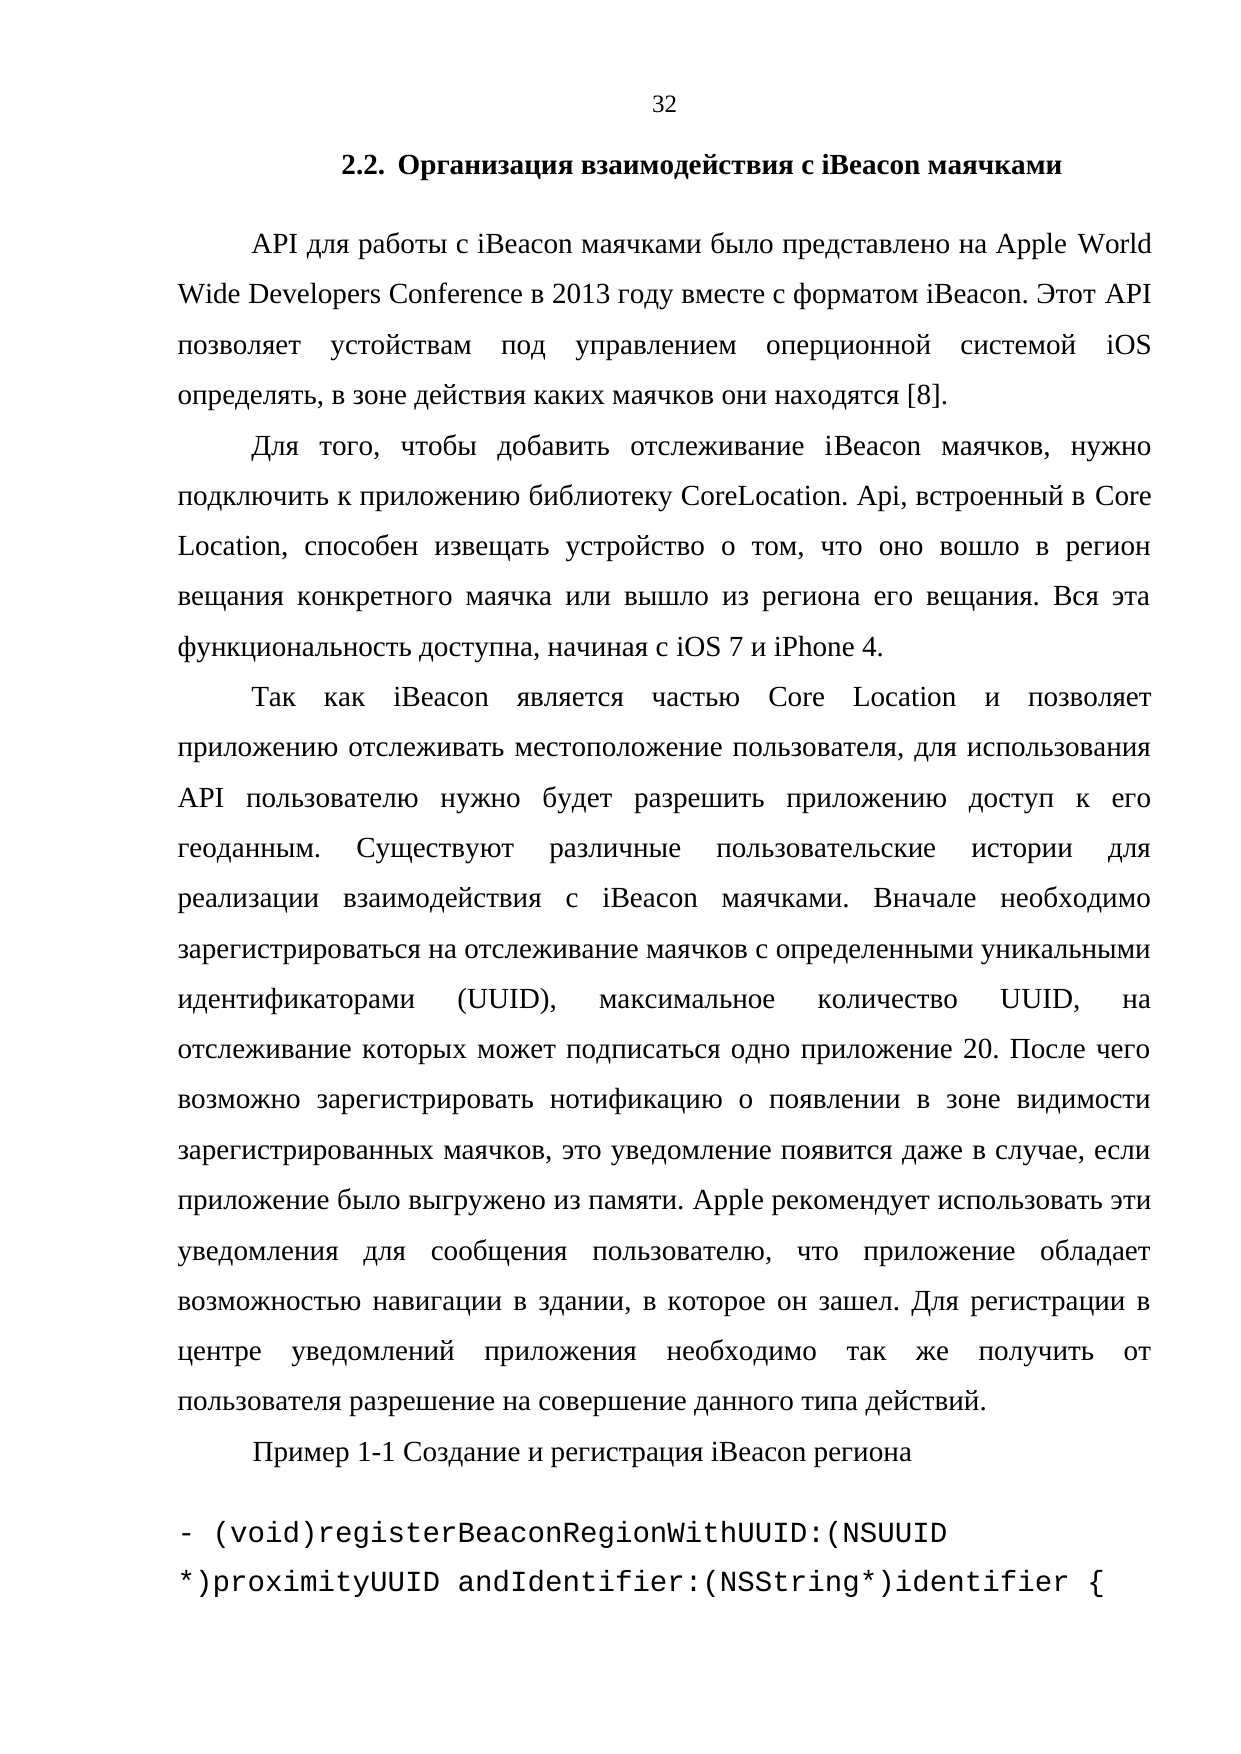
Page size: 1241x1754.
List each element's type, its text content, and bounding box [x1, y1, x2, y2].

text Пример 1-1 Создание и регистрация iBeacon региона [177, 1434, 1152, 1467]
subtitle Организация взаимодействия с iBeacon маячками [252, 147, 1152, 181]
text API для работы с iBeacon маячками было представлено на Apple World Wide Developers Conference в 2013 году вместе с форматом iBeacon. Этот API позволяет устойствам под управлением оперционной системой iOS определять, в зоне действия каких маячков они находятся [8]. [177, 226, 1152, 411]
text Для того, чтобы добавить отслеживание iBeacon маячков, нужно подключить к приложению библиотеку CoreLocation. Api, встроенный в Core Location, способен извещать устройство о том, что оно вошло в регион вещания конкретного маячка или вышло из региона его вещания. Вся эта функциональность доступна, начиная с iOS 7 и iPhone 4. [177, 428, 1152, 662]
text Так как iBeacon является частью Core Location и позволяет приложению отслеживать местоположение пользователя, для использования API пользователю нужно будет разрешить приложению доступ к его геоданным. Существуют различные пользовательские истории для реализации взаимодействия с iBeacon маячками. Вначале необходимо зарегистрироваться на отслеживание маячков с определенными уникальными идентификаторами (UUID), максимальное количество UUID, на отслеживание которых может подписаться одно приложение 20. После чего возможно зарегистрировать нотификацию о появлении в зоне видимости зарегистрированных маячков, это уведомление появится даже в случае, если приложение было выгружено из памяти. Apple рекомендует использовать эти уведомления для сообщения пользователю, что приложение обладает возможностью навигации в здании, в которое он зашел. Для регистрации в центре уведомлений приложения необходимо так же получить от пользователя разрешение на совершение данного типа действий. [177, 679, 1152, 1417]
text - (void)registerBeaconRegionWithUUID:(NSUUID *)proximityUUID andIdentifier:(NSString*)identifier { [177, 1518, 1152, 1600]
